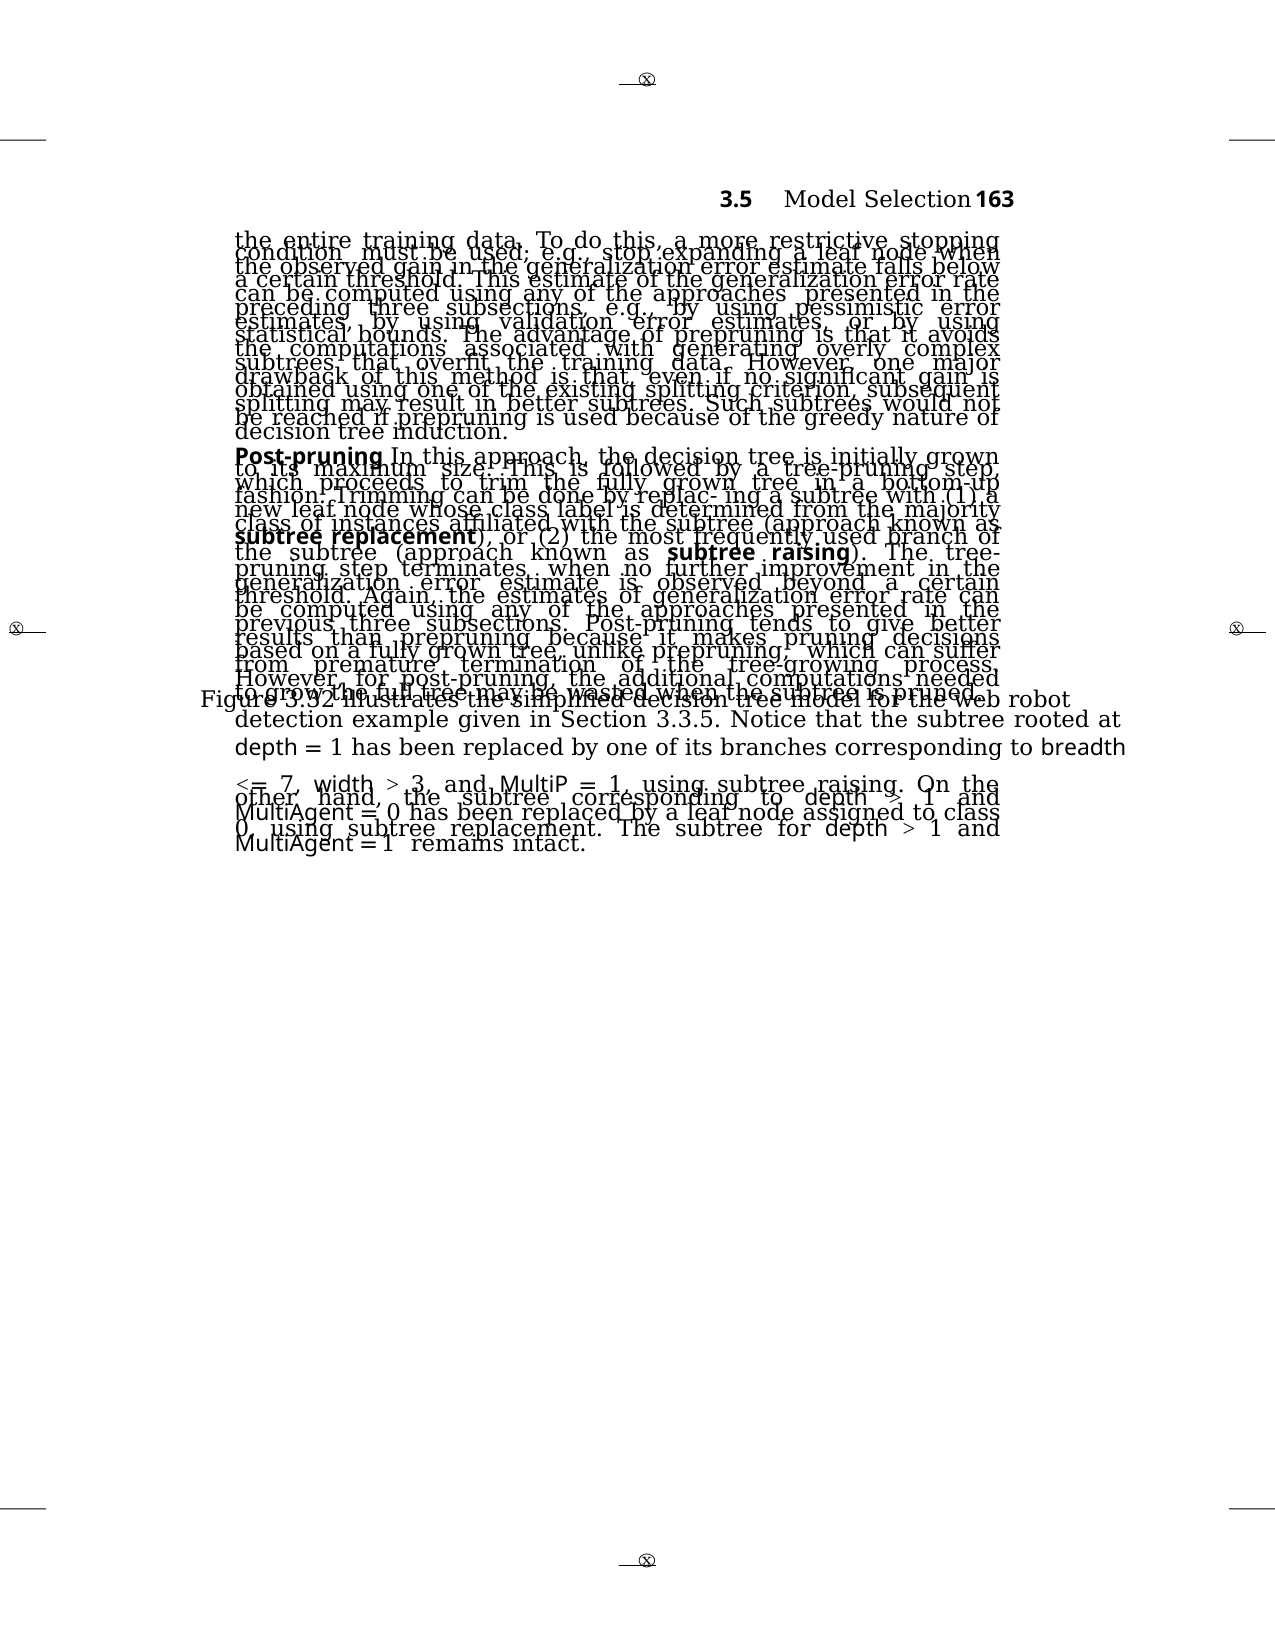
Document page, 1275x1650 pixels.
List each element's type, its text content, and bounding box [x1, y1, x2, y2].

text the entire training data. To do this, a more restrictive stopping condition must be used; e.g., stop expanding a leaf node when the observed gain in the generalization error estimate falls below a certain threshold. This estimate of the generalization error rate can be computed using any of the approaches presented in the preceding three subsections, e.g., by using pessimistic error estimates, by using validation error estimates, or by using statistical bounds. The advantage of prepruning is that it avoids the computations associated with generating overly complex subtrees that overﬁt the training data. However, one major drawback of this method is that, even if no signiﬁcant gain is obtained using one of the existing splitting criterion, subsequent splitting may result in better subtrees. Such subtrees would not be reached if prepruning is used because of the greedy nature of decision tree induction. [234, 238, 1001, 444]
text depth = 1 has been replaced by one of its branches corresponding to breadth [234, 733, 1275, 761]
text Post-pruning In this approach, the decision tree is initially grown to its maximum size. This is followed by a tree-pruning step, which proceeds to trim the fully grown tree in a bottom-up fashion. Trimming can be done by replac- ing a subtree with (1) a new leaf node whose class label is determined from the majority class of instances aﬃliated with the subtree (approach known as subtree replacement), or (2) the most frequently used branch of the subtree (approach known as subtree raising). The tree-pruning step terminates when no further improvement in the generalization error estimate is observed beyond a certain threshold. Again, the estimates of generalization error rate can be computed using any of the approaches presented in the previous three subsections. Post-pruning tends to give better results than prepruning because it makes pruning decisions based on a fully grown tree, unlike prepruning, which can suﬀer from premature termination of the tree-growing process. However, for post-pruning, the additional computations needed to grow the full tree may be wasted when the subtree is pruned. [234, 452, 1001, 705]
text <= 7, width > 3, and MultiP = 1, using subtree raising. On the other hand, the subtree corresponding to depth > 1 and MultiAgent = 0 has been replaced by a leaf node assigned to class 0, using subtree replacement. The subtree for depth > 1 and MultiAgent =1 remains intact. [234, 780, 1001, 858]
text detection example given in Section 3.3.5. Notice that the subtree rooted at [234, 708, 1275, 733]
list Model Selection 163 [719, 173, 1275, 216]
